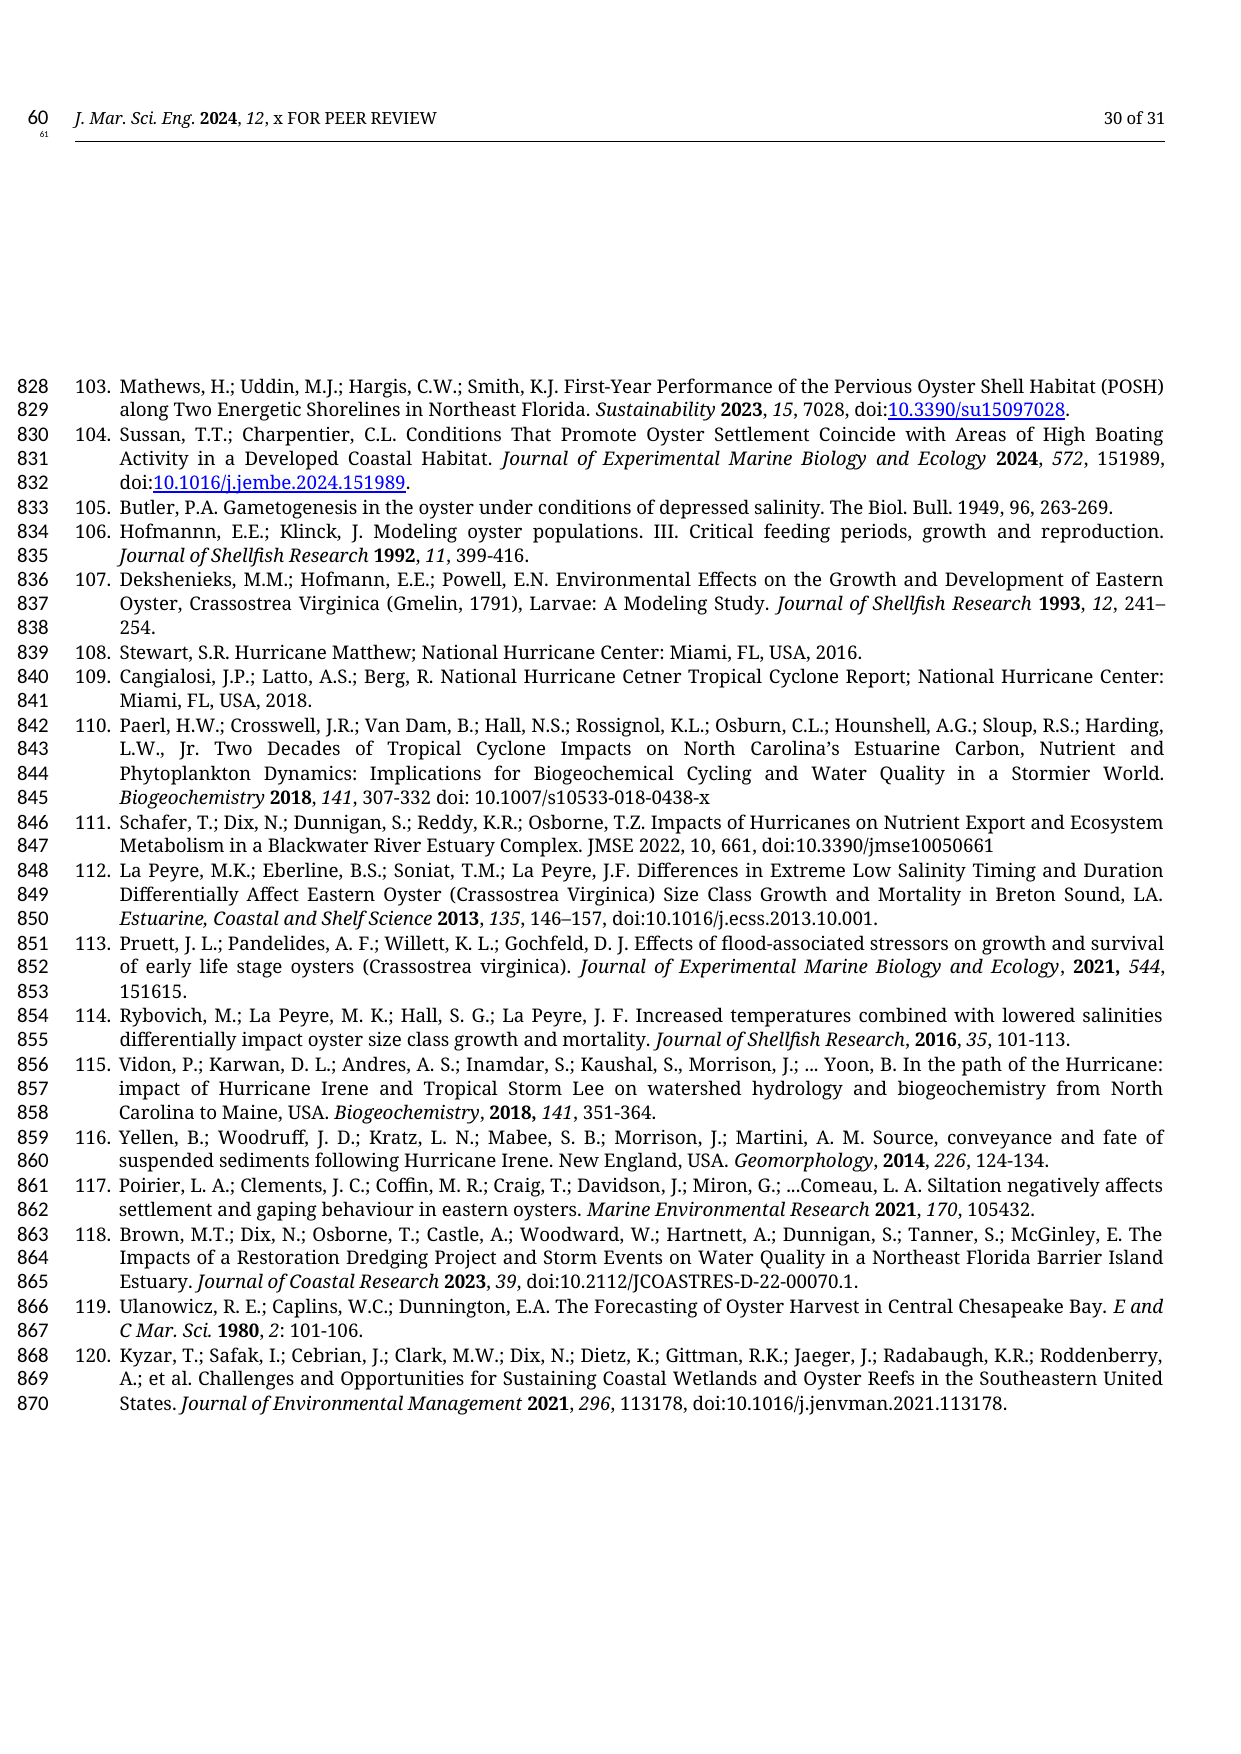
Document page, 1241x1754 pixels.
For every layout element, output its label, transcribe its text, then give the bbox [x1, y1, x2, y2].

list Butler, P.A. Gametogenesis in the oyster under conditions of depressed salinity. The Biol. Bull. 1949, 96, 263-269. [75, 495, 1165, 519]
list Stewart, S.R. Hurricane Matthew; National Hurricane Center: Miami, FL, USA, 2016. [75, 640, 1165, 664]
list Yellen, B.; Woodruff, J. D.; Kratz, L. N.; Mabee, S. B.; Morrison, J.; Martini, A. M. Source, conveyance and fate of suspended sediments following Hurricane Irene. New England, USA. Geomorphology, 2014, 226, 124-134. [75, 1125, 1165, 1173]
list Schafer, T.; Dix, N.; Dunnigan, S.; Reddy, K.R.; Osborne, T.Z. Impacts of Hurricanes on Nutrient Export and Ecosystem Metabolism in a Blackwater River Estuary Complex. JMSE 2022, 10, 661, doi:10.3390/jmse10050661 [75, 810, 1165, 858]
list Sussan, T.T.; Charpentier, C.L. Conditions That Promote Oyster Settlement Coincide with Areas of High Boating Activity in a Developed Coastal Habitat. Journal of Experimental Marine Biology and Ecology 2024, 572, 151989, doi:10.1016/j.jembe.2024.151989. [75, 422, 1165, 495]
list Cangialosi, J.P.; Latto, A.S.; Berg, R. National Hurricane Cetner Tropical Cyclone Report; National Hurricane Center: Miami, FL, USA, 2018. [75, 664, 1165, 713]
list Poirier, L. A.; Clements, J. C.; Coffin, M. R.; Craig, T.; Davidson, J.; Miron, G.; ...Comeau, L. A. Siltation negatively affects settlement and gaping behaviour in eastern oysters. Marine Environmental Research 2021, 170, 105432. [75, 1173, 1165, 1222]
list Hofmannn, E.E.; Klinck, J. Modeling oyster populations. III. Critical feeding periods, growth and reproduction. Journal of Shellfish Research 1992, 11, 399-416. [75, 519, 1165, 567]
list Rybovich, M.; La Peyre, M. K.; Hall, S. G.; La Peyre, J. F. Increased temperatures combined with lowered salinities differentially impact oyster size class growth and mortality. Journal of Shellfish Research, 2016, 35, 101-113. [75, 1004, 1165, 1052]
list Ulanowicz, R. E.; Caplins, W.C.; Dunnington, E.A. The Forecasting of Oyster Harvest in Central Chesapeake Bay. E and C Mar. Sci. 1980, 2: 101-106. [75, 1294, 1165, 1343]
list Mathews, H.; Uddin, M.J.; Hargis, C.W.; Smith, K.J. First-Year Performance of the Pervious Oyster Shell Habitat (POSH) along Two Energetic Shorelines in Northeast Florida. Sustainability 2023, 15, 7028, doi:10.3390/su15097028. [75, 374, 1165, 422]
list Kyzar, T.; Safak, I.; Cebrian, J.; Clark, M.W.; Dix, N.; Dietz, K.; Gittman, R.K.; Jaeger, J.; Radabaugh, K.R.; Roddenberry, A.; et al. Challenges and Opportunities for Sustaining Coastal Wetlands and Oyster Reefs in the Southeastern United States. Journal of Environmental Management 2021, 296, 113178, doi:10.1016/j.jenvman.2021.113178. [75, 1343, 1165, 1416]
list Vidon, P.; Karwan, D. L.; Andres, A. S.; Inamdar, S.; Kaushal, S., Morrison, J.; ... Yoon, B. In the path of the Hurricane: impact of Hurricane Irene and Tropical Storm Lee on watershed hydrology and biogeochemistry from North Carolina to Maine, USA. Biogeochemistry, 2018, 141, 351-364. [75, 1052, 1165, 1125]
list La Peyre, M.K.; Eberline, B.S.; Soniat, T.M.; La Peyre, J.F. Differences in Extreme Low Salinity Timing and Duration Differentially Affect Eastern Oyster (Crassostrea Virginica) Size Class Growth and Mortality in Breton Sound, LA. Estuarine, Coastal and Shelf Science 2013, 135, 146–157, doi:10.1016/j.ecss.2013.10.001. [75, 858, 1165, 931]
list Dekshenieks, M.M.; Hofmann, E.E.; Powell, E.N. Environmental Effects on the Growth and Development of Eastern Oyster, Crassostrea Virginica (Gmelin, 1791), Larvae: A Modeling Study. Journal of Shellfish Research 1993, 12, 241–254. [75, 567, 1165, 640]
list Paerl, H.W.; Crosswell, J.R.; Van Dam, B.; Hall, N.S.; Rossignol, K.L.; Osburn, C.L.; Hounshell, A.G.; Sloup, R.S.; Harding, L.W., Jr. Two Decades of Tropical Cyclone Impacts on North Carolina’s Estuarine Carbon, Nutrient and Phytoplankton Dynamics: Implications for Biogeochemical Cycling and Water Quality in a Stormier World. Biogeochemistry 2018, 141, 307-332 doi: 10.1007/s10533-018-0438-x [75, 713, 1165, 810]
list Pruett, J. L.; Pandelides, A. F.; Willett, K. L.; Gochfeld, D. J. Effects of flood-associated stressors on growth and survival of early life stage oysters (Crassostrea virginica). Journal of Experimental Marine Biology and Ecology, 2021, 544, 151615. [75, 931, 1165, 1004]
list Brown, M.T.; Dix, N.; Osborne, T.; Castle, A.; Woodward, W.; Hartnett, A.; Dunnigan, S.; Tanner, S.; McGinley, E. The Impacts of a Restoration Dredging Project and Storm Events on Water Quality in a Northeast Florida Barrier Island Estuary. Journal of Coastal Research 2023, 39, doi:10.2112/JCOASTRES-D-22-00070.1. [75, 1222, 1165, 1294]
